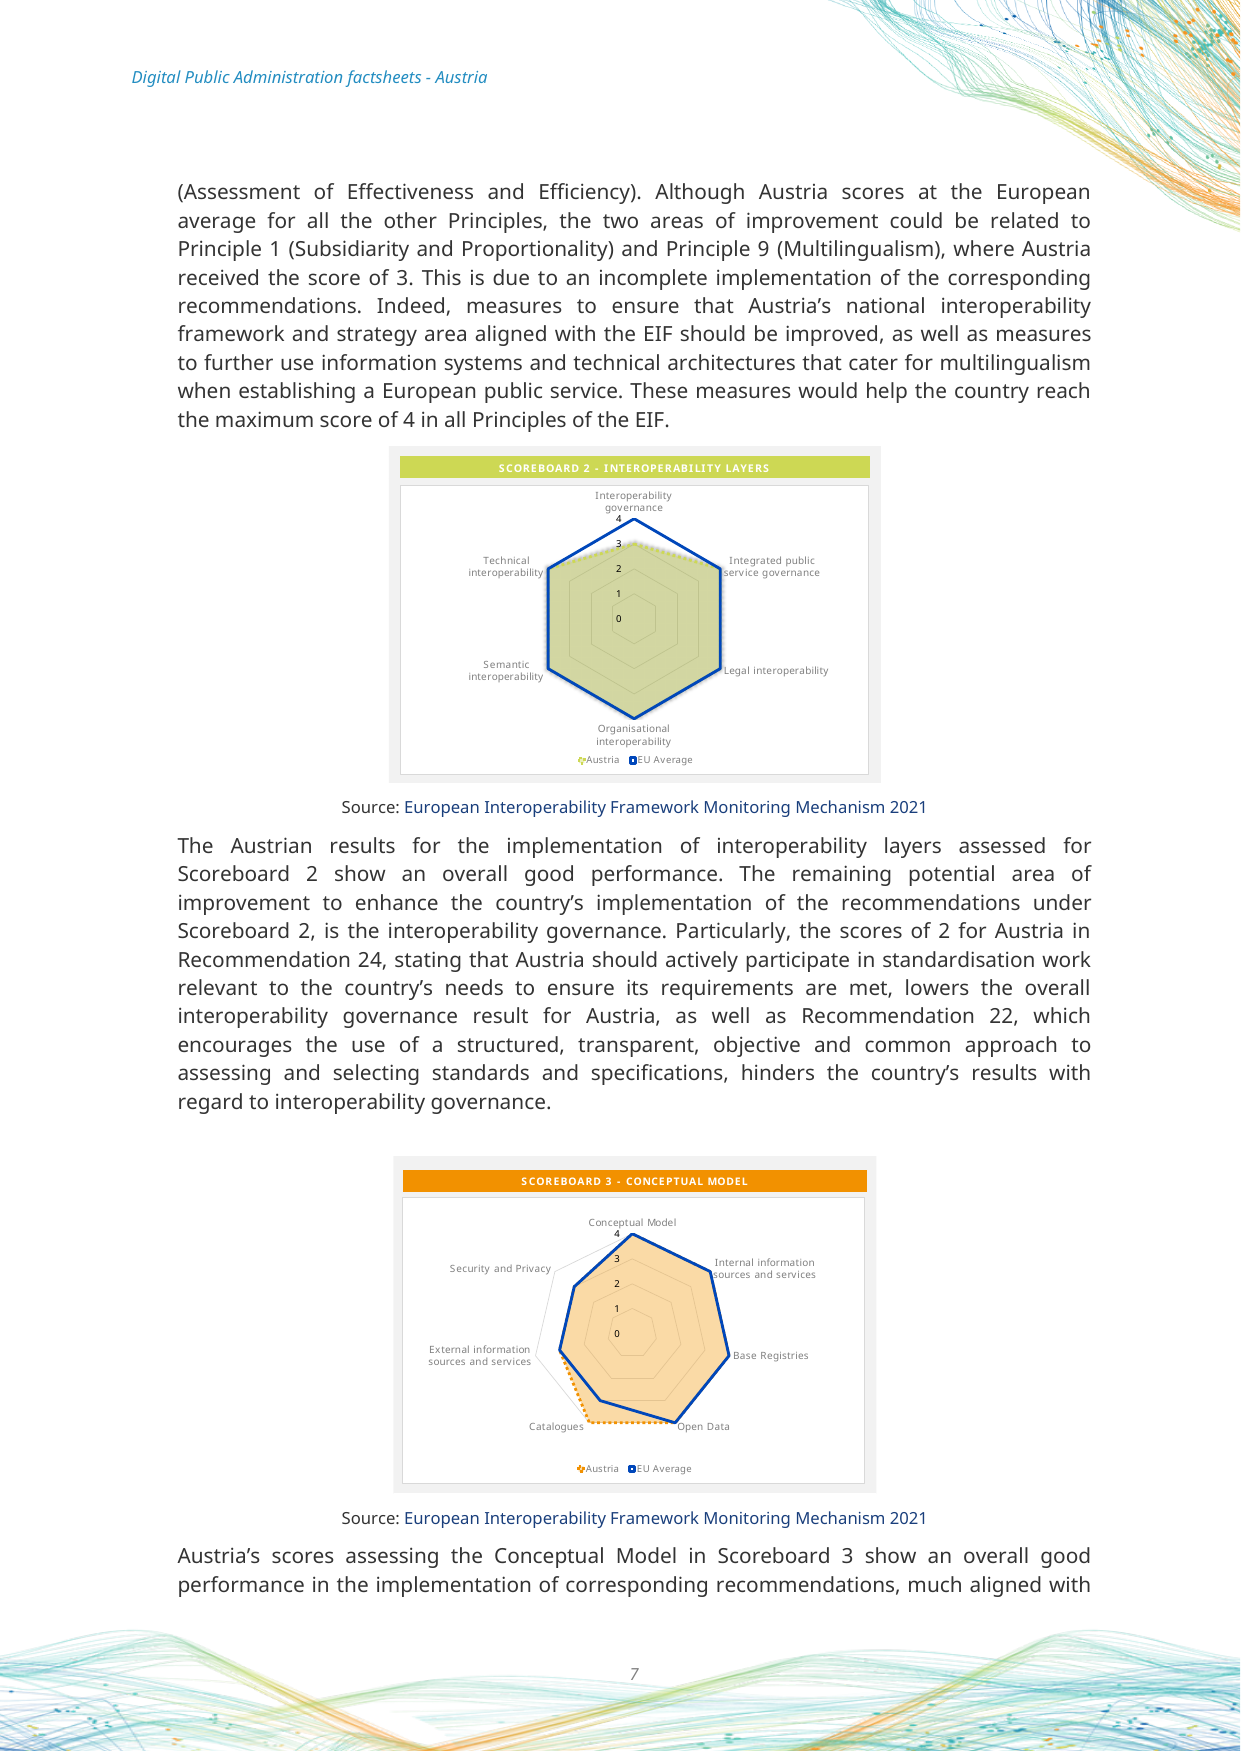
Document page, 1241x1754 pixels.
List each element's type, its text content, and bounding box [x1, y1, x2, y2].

picture [815, 0, 1241, 250]
text The Austrian results for the implementation of interoperability layers assessed for Scoreboard 2 show an overall good performance. The remaining potential area of improvement to enhance the country’s implementation of the recommendations under Scoreboard 2, is the interoperability governance. Particularly, the scores of 2 for Austria in Recommendation 24, stating that Austria should actively participate in standardisation work relevant to the country’s needs to ensure its requirements are met, lowers the overall interoperability governance result for Austria, as well as Recommendation 22, which encourages the use of a structured, transparent, objective and common approach to assessing and selecting standards and specifications, hinders the country’s results with regard to interoperability governance. [177, 831, 1092, 1115]
text Source: European Interoperability Framework Monitoring Mechanism 2021 [177, 796, 1092, 818]
text Source: European Interoperability Framework Monitoring Mechanism 2021 [177, 1506, 1092, 1529]
picture [0, 1605, 1241, 1751]
